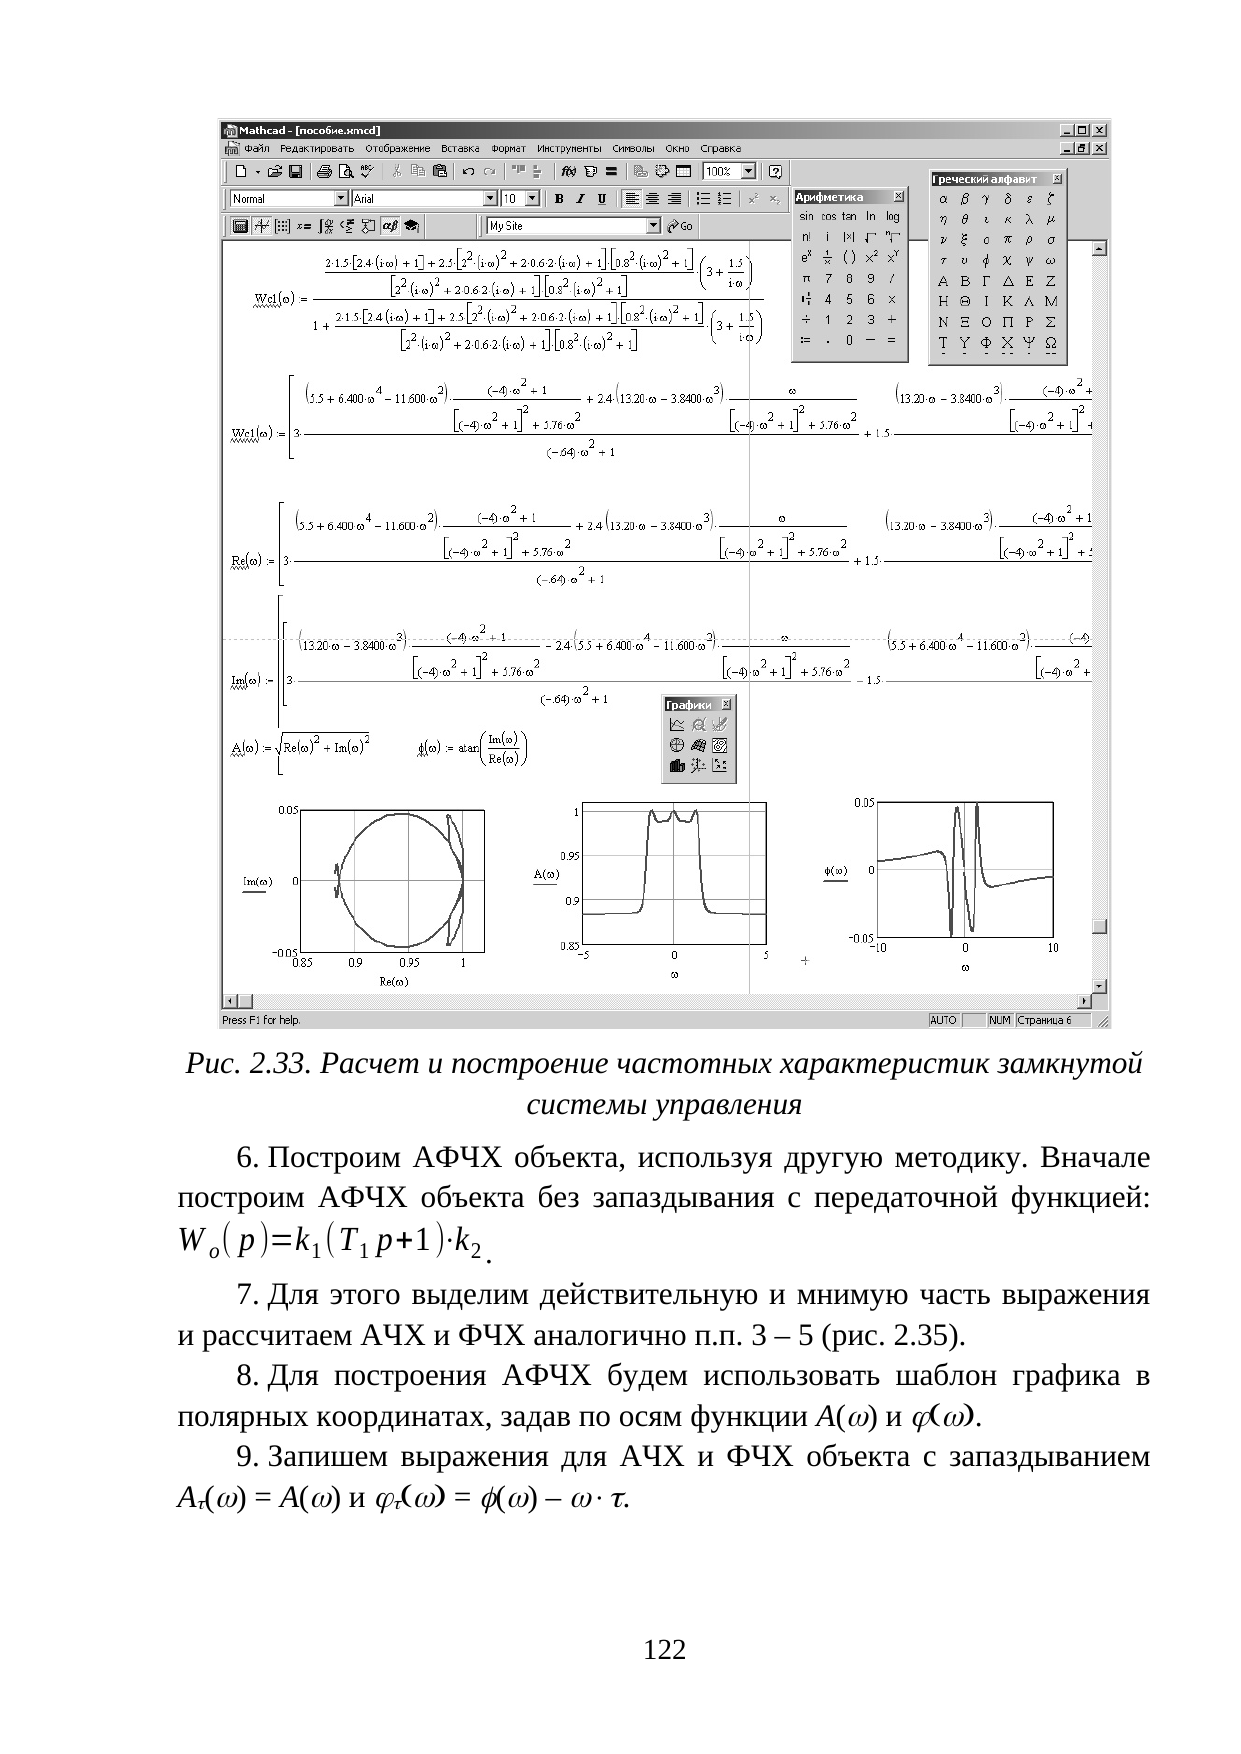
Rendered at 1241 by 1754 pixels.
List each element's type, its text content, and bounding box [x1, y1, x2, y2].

list Запишем выражения для АЧХ и ФЧХ объекта с запаздыванием A() = A() и = () – . [177, 1437, 1152, 1514]
list Для этого выделим действительную и мнимую часть выражения и рассчитаем АЧХ и ФЧХ аналогично п.п. 3 – 5 (рис. 2.35). [177, 1275, 1152, 1352]
list Для построения АФЧХ будем использовать шаблон графика в полярных координатах, задав по осям функции A() и . [177, 1356, 1152, 1433]
picture [217, 118, 1112, 1029]
text Рис. 2.33. Расчет и построение частотных характеристик замкнутой системы управления [177, 1045, 1152, 1121]
list Построим АФЧХ объекта, используя другую методику. Вначале построим АФЧХ объекта без запаздывания с передаточной функцией: . [177, 1138, 1152, 1271]
